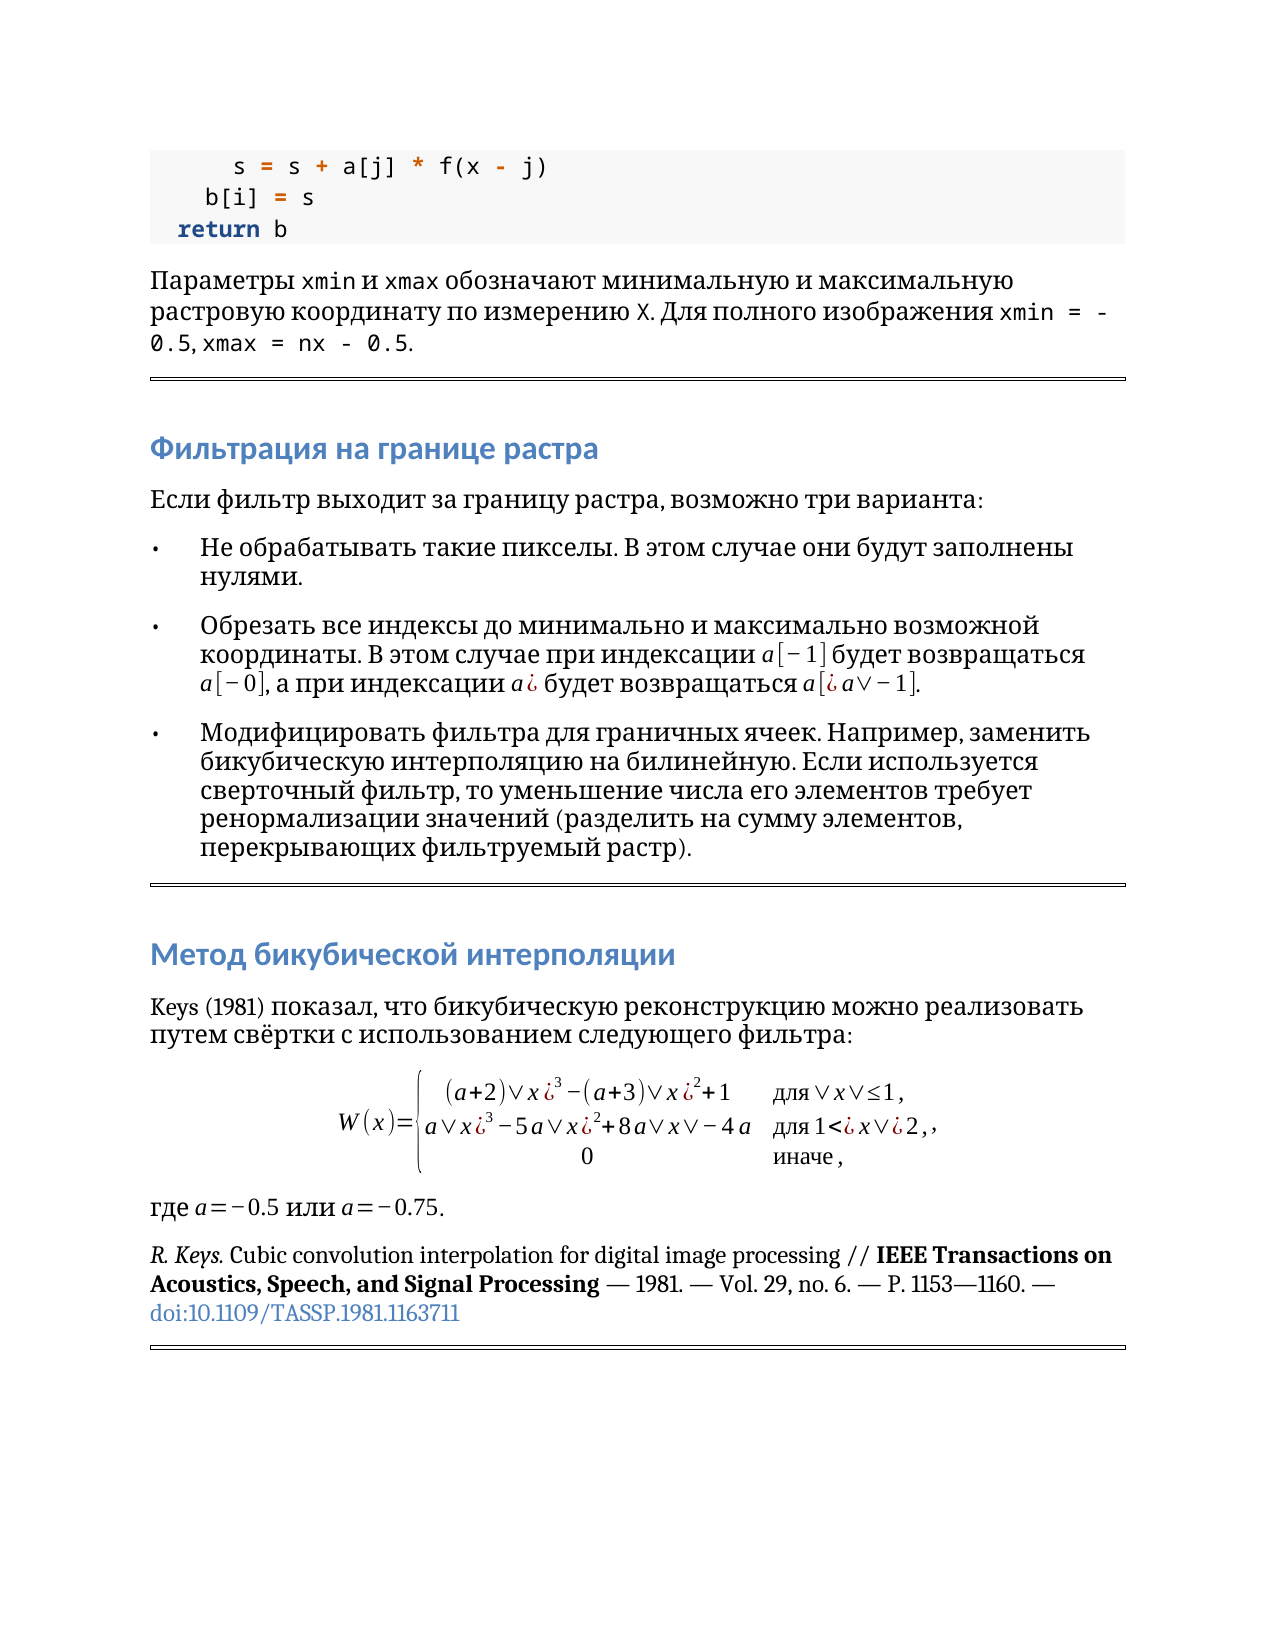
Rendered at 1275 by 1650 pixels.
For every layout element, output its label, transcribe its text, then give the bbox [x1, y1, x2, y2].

list Модифицировать фильтра для граничных ячеек. Например, заменить бикубическую интерполяцию на билинейную. Если используется сверточный фильтр, то уменьшение числа его элементов требует ренормализации значений (разделить на сумму элементов, перекрывающих фильтруемый растр). [150, 719, 1125, 863]
list Обрезать все индексы до минимально и максимально возможной координаты. В этом случае при индексации будет возвращаться , а при индексации будет возвращаться . [150, 612, 1125, 698]
text Параметры xmin и xmax обозначают минимальную и максимальную растровую координату по измерению X. Для полного изображения xmin = -0.5, xmax = nx - 0.5. [150, 264, 1125, 358]
text Если фильтр выходит за границу растра, возможно три варианта: [150, 486, 1125, 515]
text R. Keys. Cubic convolution interpolation for digital image processing // IEEE Transactions on Acoustics, Speech, and Signal Processing — 1981. — Vol. 29, no. 6. — P. 1153—1160. — doi:10.1109/TASSP.1981.1163711 [150, 1241, 1125, 1327]
list Не обрабатывать такие пикселы. В этом случае они будут заполнены нулями. [150, 534, 1125, 591]
subtitle Метод бикубической интерполяции [150, 933, 1125, 974]
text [150, 150, 1125, 244]
text Keys (1981) показал, что бикубическую реконструкцию можно реализовать путем свёртки с использованием следующего фильтра: [150, 993, 1125, 1050]
text где или . [150, 1193, 1125, 1222]
subtitle Фильтрация на границе растра [150, 427, 1125, 467]
